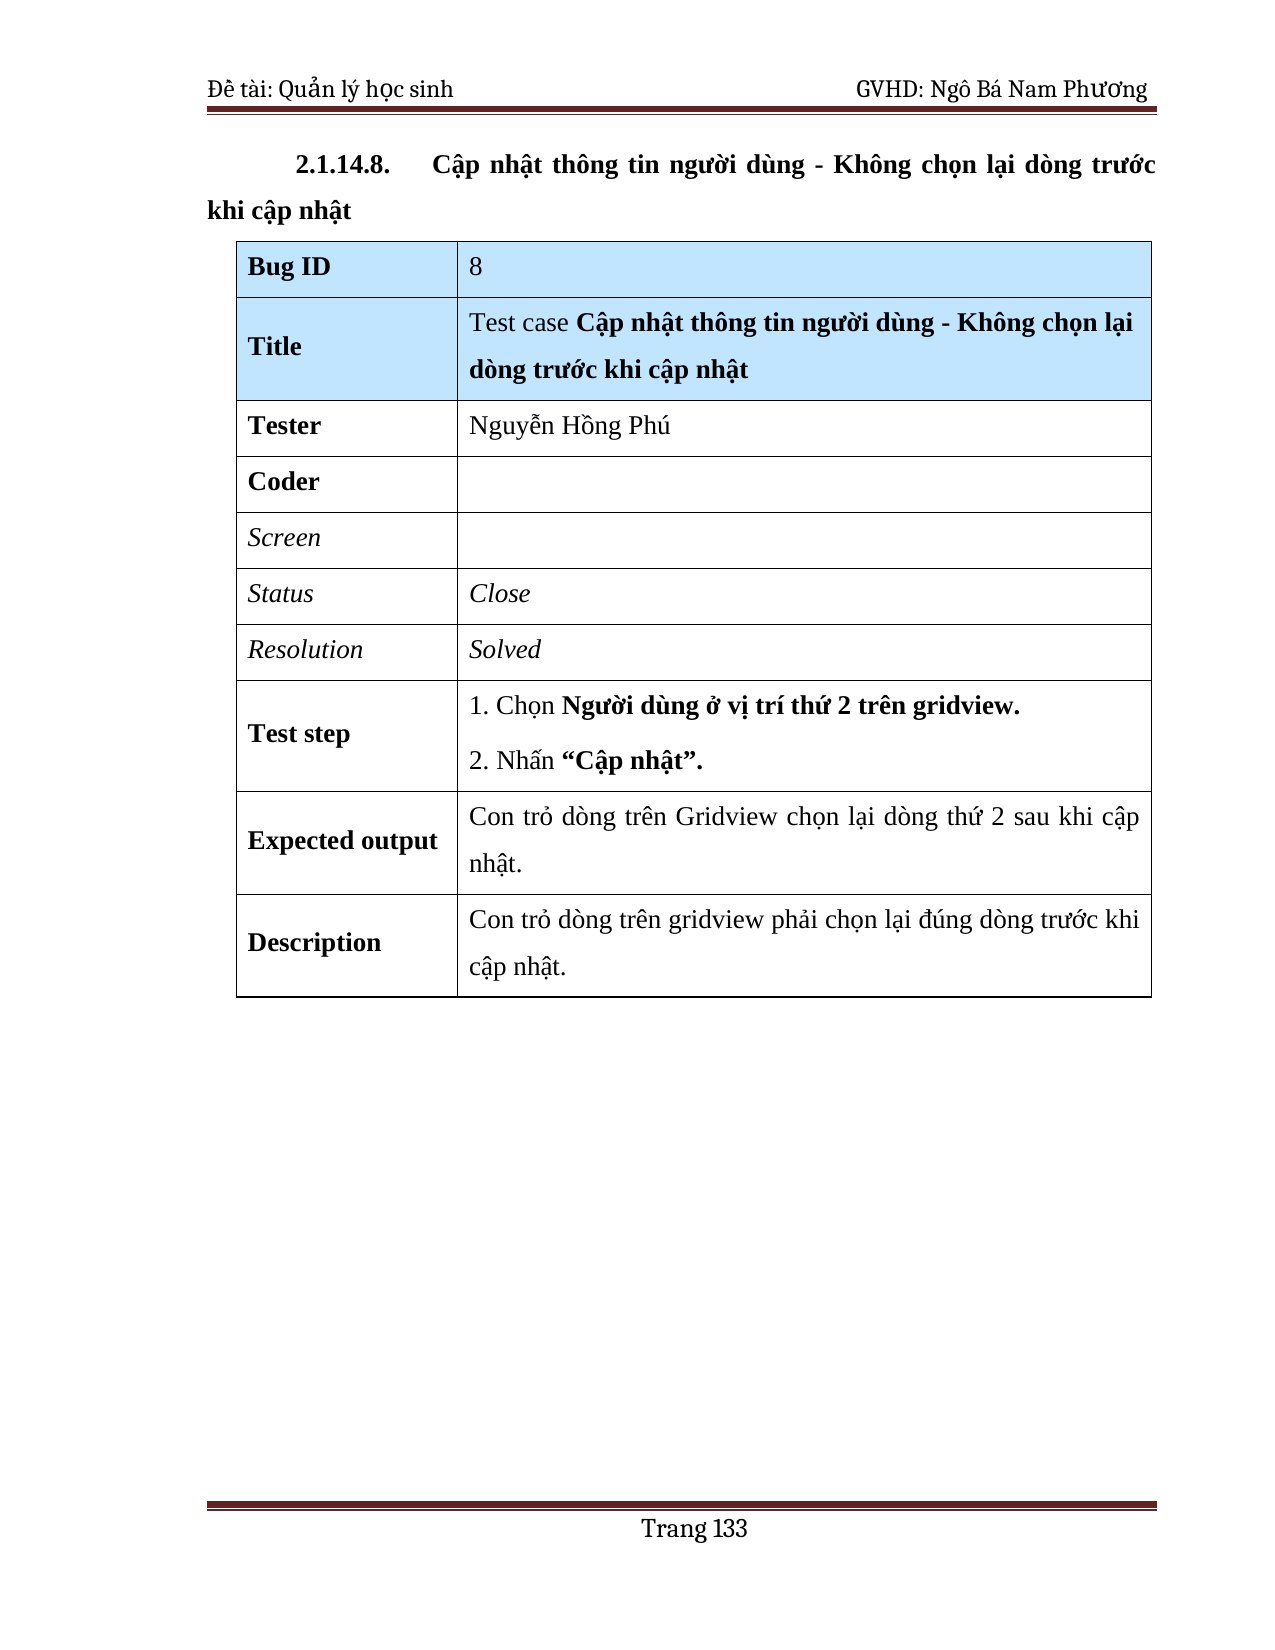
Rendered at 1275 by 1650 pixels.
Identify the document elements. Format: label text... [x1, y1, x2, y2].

table_cell Test step [237, 681, 457, 791]
table_cell Nguyễn Hồng Phú [458, 401, 1151, 456]
table_cell Coder [237, 457, 457, 512]
table_cell Description [237, 895, 457, 996]
table_cell Con trỏ dòng trên gridview phải chọn lại đúng dòng trước khi cập nhật. [458, 895, 1151, 996]
table_cell 1. Chọn Người dùng ở vị trí thứ 2 trên gridview. 2. Nhấn “Cập nhật”. [458, 681, 1151, 791]
list Cập nhật thông tin người dùng - Không chọn lại dòng trước khi cập nhật [207, 148, 1157, 226]
table_cell Status [237, 569, 457, 624]
table_cell Screen [237, 513, 457, 568]
table_cell Expected output [237, 792, 457, 894]
table_cell Solved [458, 625, 1151, 680]
table_cell Close [458, 569, 1151, 624]
table_cell [458, 457, 1151, 512]
table_header 8 [458, 242, 1151, 297]
table_header Bug ID [237, 242, 457, 297]
table_cell Test case Cập nhật thông tin người dùng - Không chọn lại dòng trước khi cập nhật [458, 298, 1151, 400]
table_cell Tester [237, 401, 457, 456]
table_cell Con trỏ dòng trên Gridview chọn lại dòng thứ 2 sau khi cập nhật. [458, 792, 1151, 894]
table_cell Resolution [237, 625, 457, 680]
table_cell Title [237, 298, 457, 400]
table_cell [458, 513, 1151, 568]
